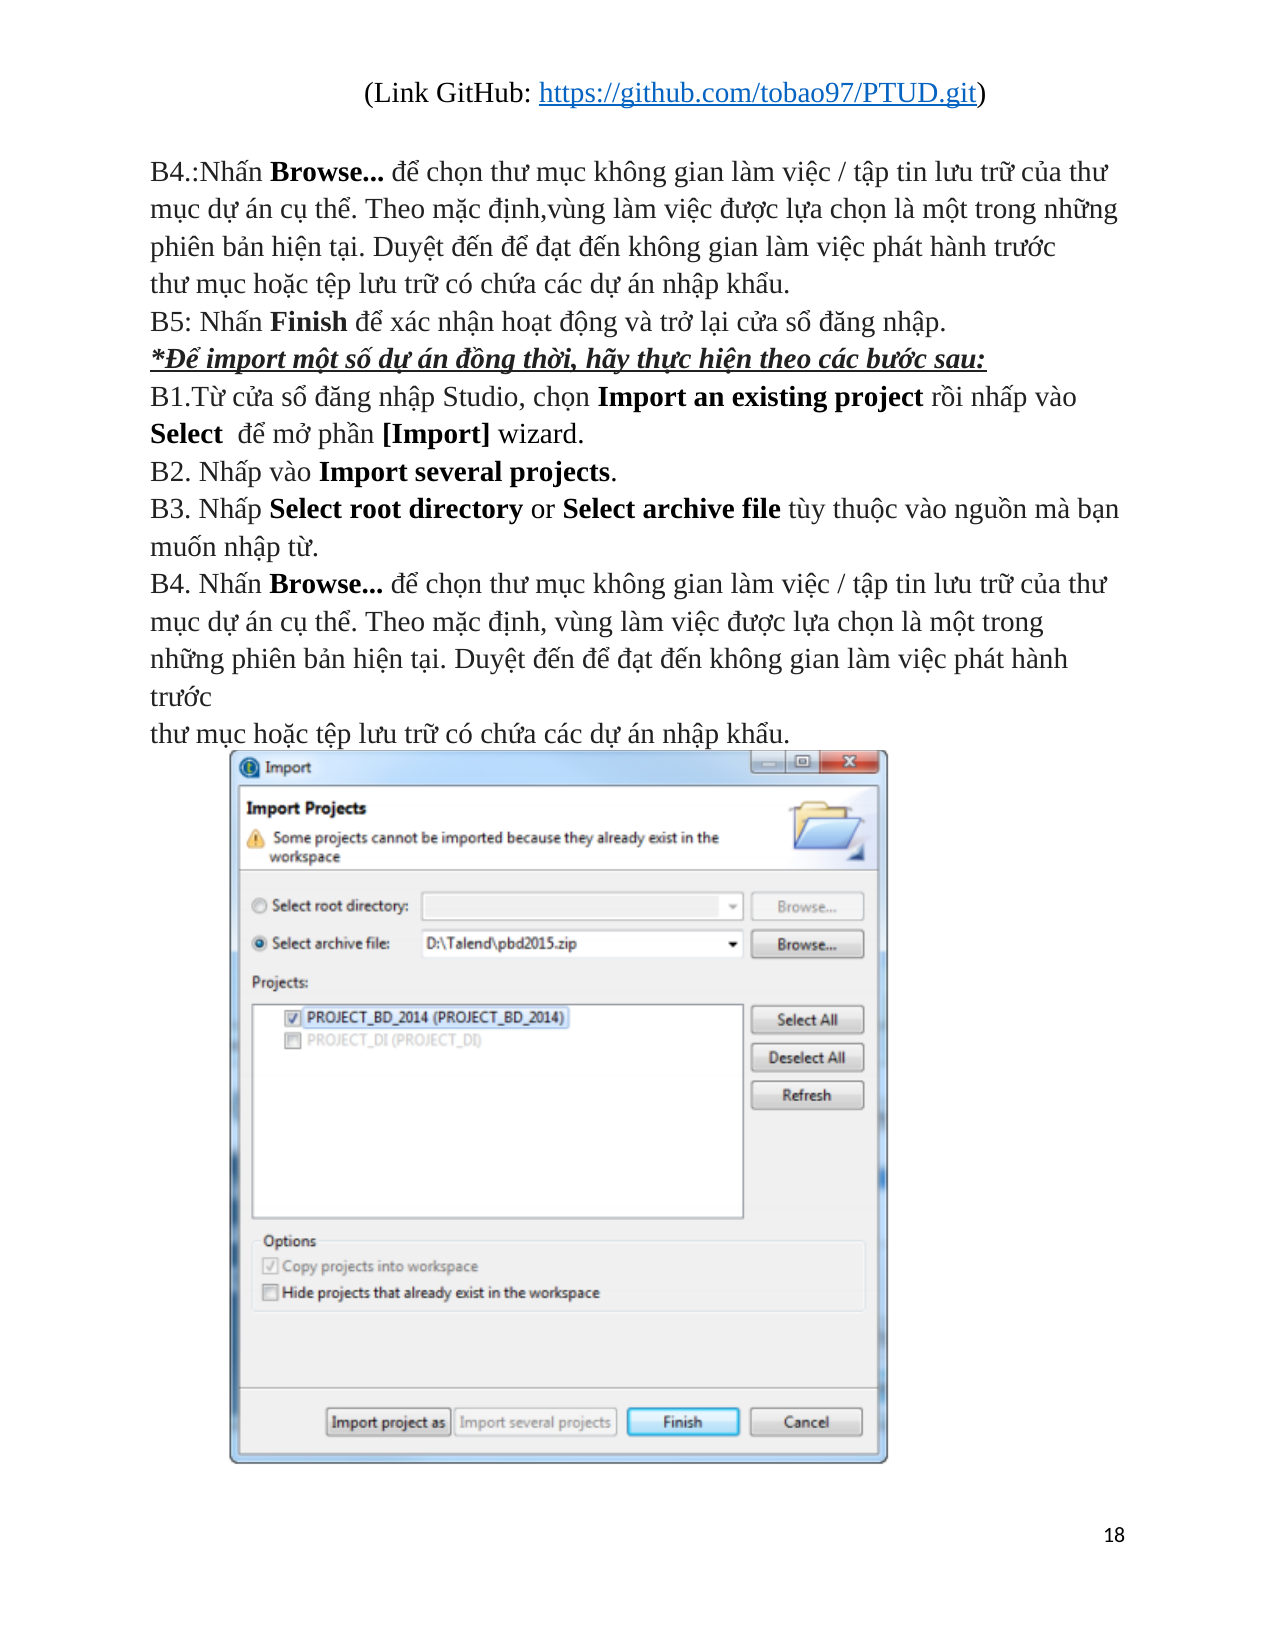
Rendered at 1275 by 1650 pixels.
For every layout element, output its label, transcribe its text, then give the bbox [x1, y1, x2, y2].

text B5: Nhấn Finish để xác nhận hoạt động và trở lại cửa sổ đăng nhập. [150, 300, 1125, 337]
text thư mục hoặc tệp lưu trữ có chứa các dự án nhập khẩu. [150, 262, 1125, 300]
text B1.Từ cửa sổ đăng nhập Studio, chọn Import an existing project rồi nhấp vào Select để mở phần [Import] wizard. [150, 375, 1125, 450]
text *Để import một số dự án đồng thời, hãy thực hiện theo các bước sau: [150, 337, 1125, 375]
text B4. Nhấn Browse... để chọn thư mục không gian làm việc / tập tin lưu trữ của thư mục dự án cụ thể. Theo mặc định, vùng làm việc được lựa chọn là một trong những phiên bản hiện tại. Duyệt đến để đạt đến không gian làm việc phát hành trước [150, 562, 1125, 712]
picture [150, 750, 932, 1475]
text B3. Nhấp Select root directory or Select archive file tùy thuộc vào nguồn mà bạn muốn nhập từ. [150, 487, 1125, 562]
text B2. Nhấp vào Import several projects. [150, 450, 1125, 487]
text thư mục hoặc tệp lưu trữ có chứa các dự án nhập khẩu. [150, 712, 1125, 750]
text B4.:Nhấn Browse... để chọn thư mục không gian làm việc / tập tin lưu trữ của thư mục dự án cụ thể. Theo mặc định,vùng làm việc được lựa chọn là một trong những phiên bản hiện tại. Duyệt đến để đạt đến không gian làm việc phát hành trước [150, 150, 1125, 262]
